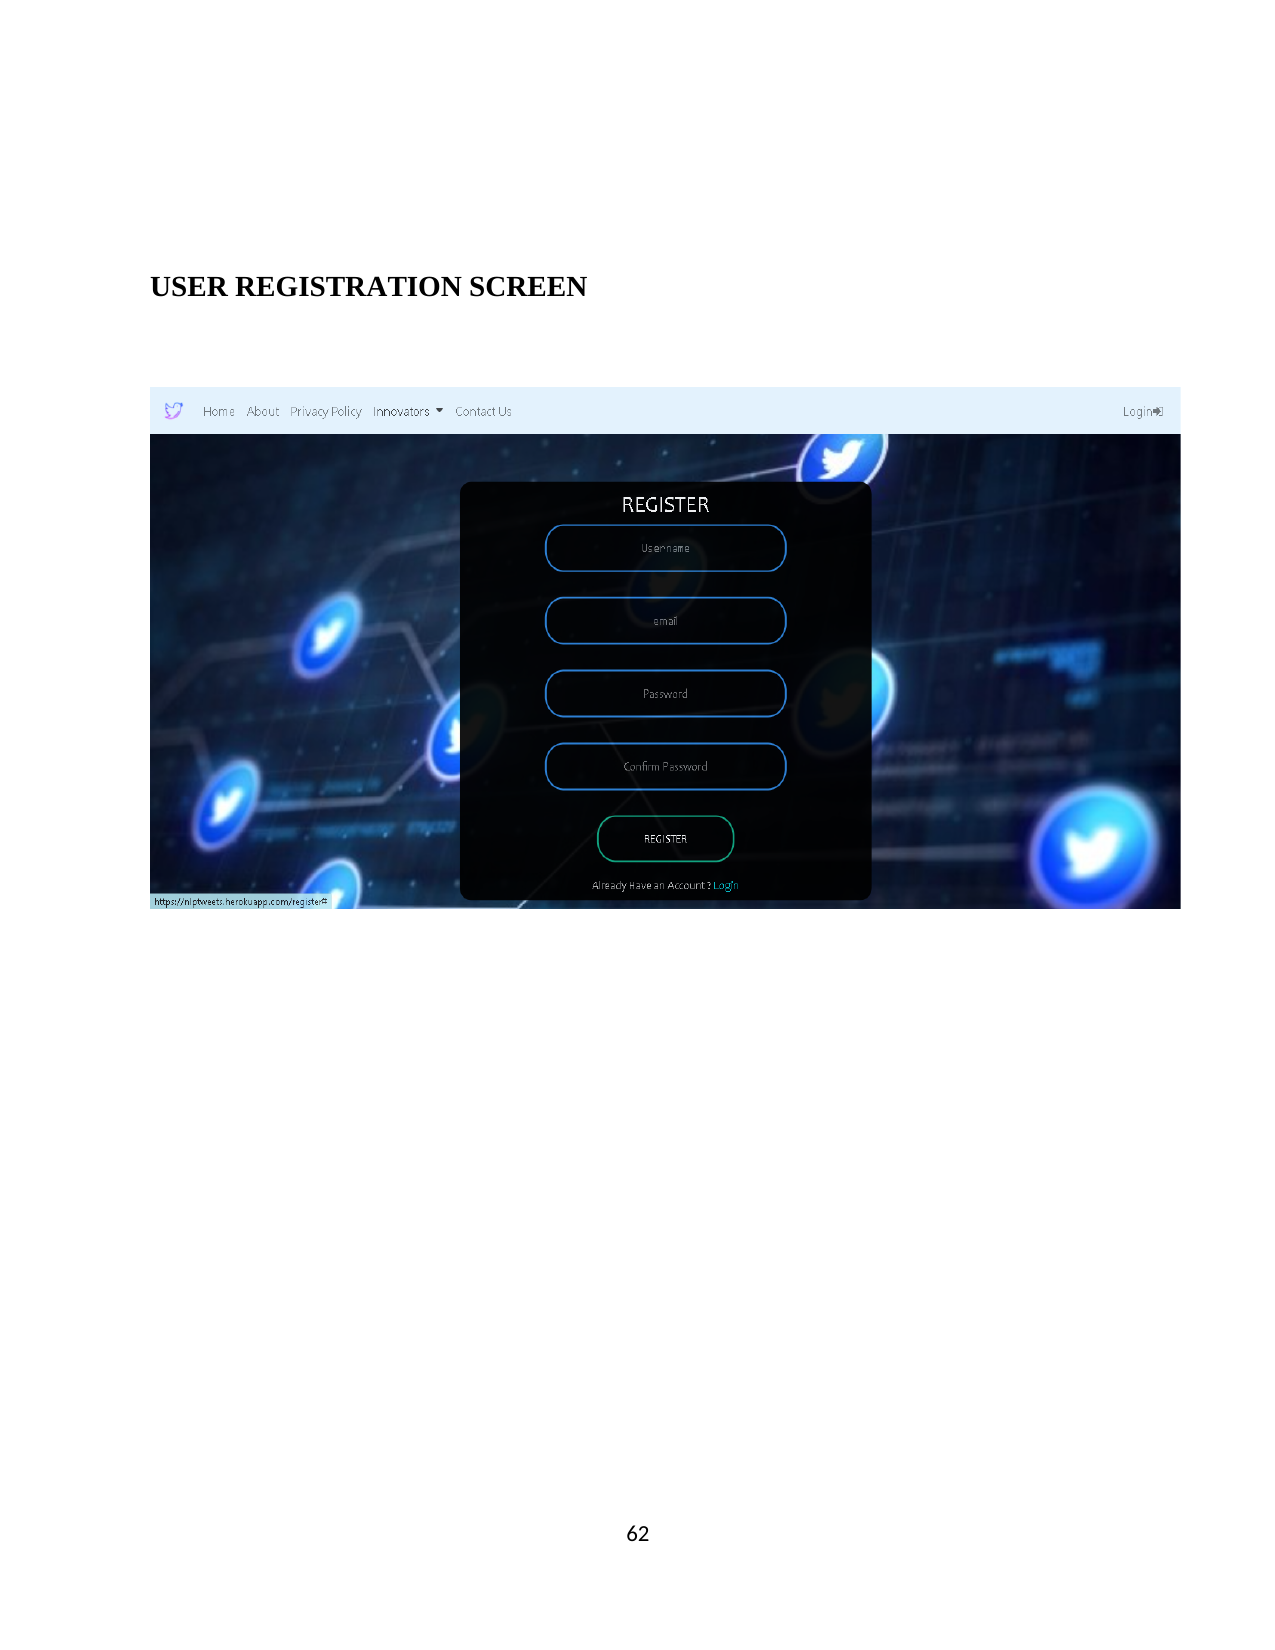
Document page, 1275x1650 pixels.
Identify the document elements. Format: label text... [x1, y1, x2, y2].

picture [150, 387, 1181, 909]
text USER REGISTRATION SCREEN [150, 269, 1125, 302]
